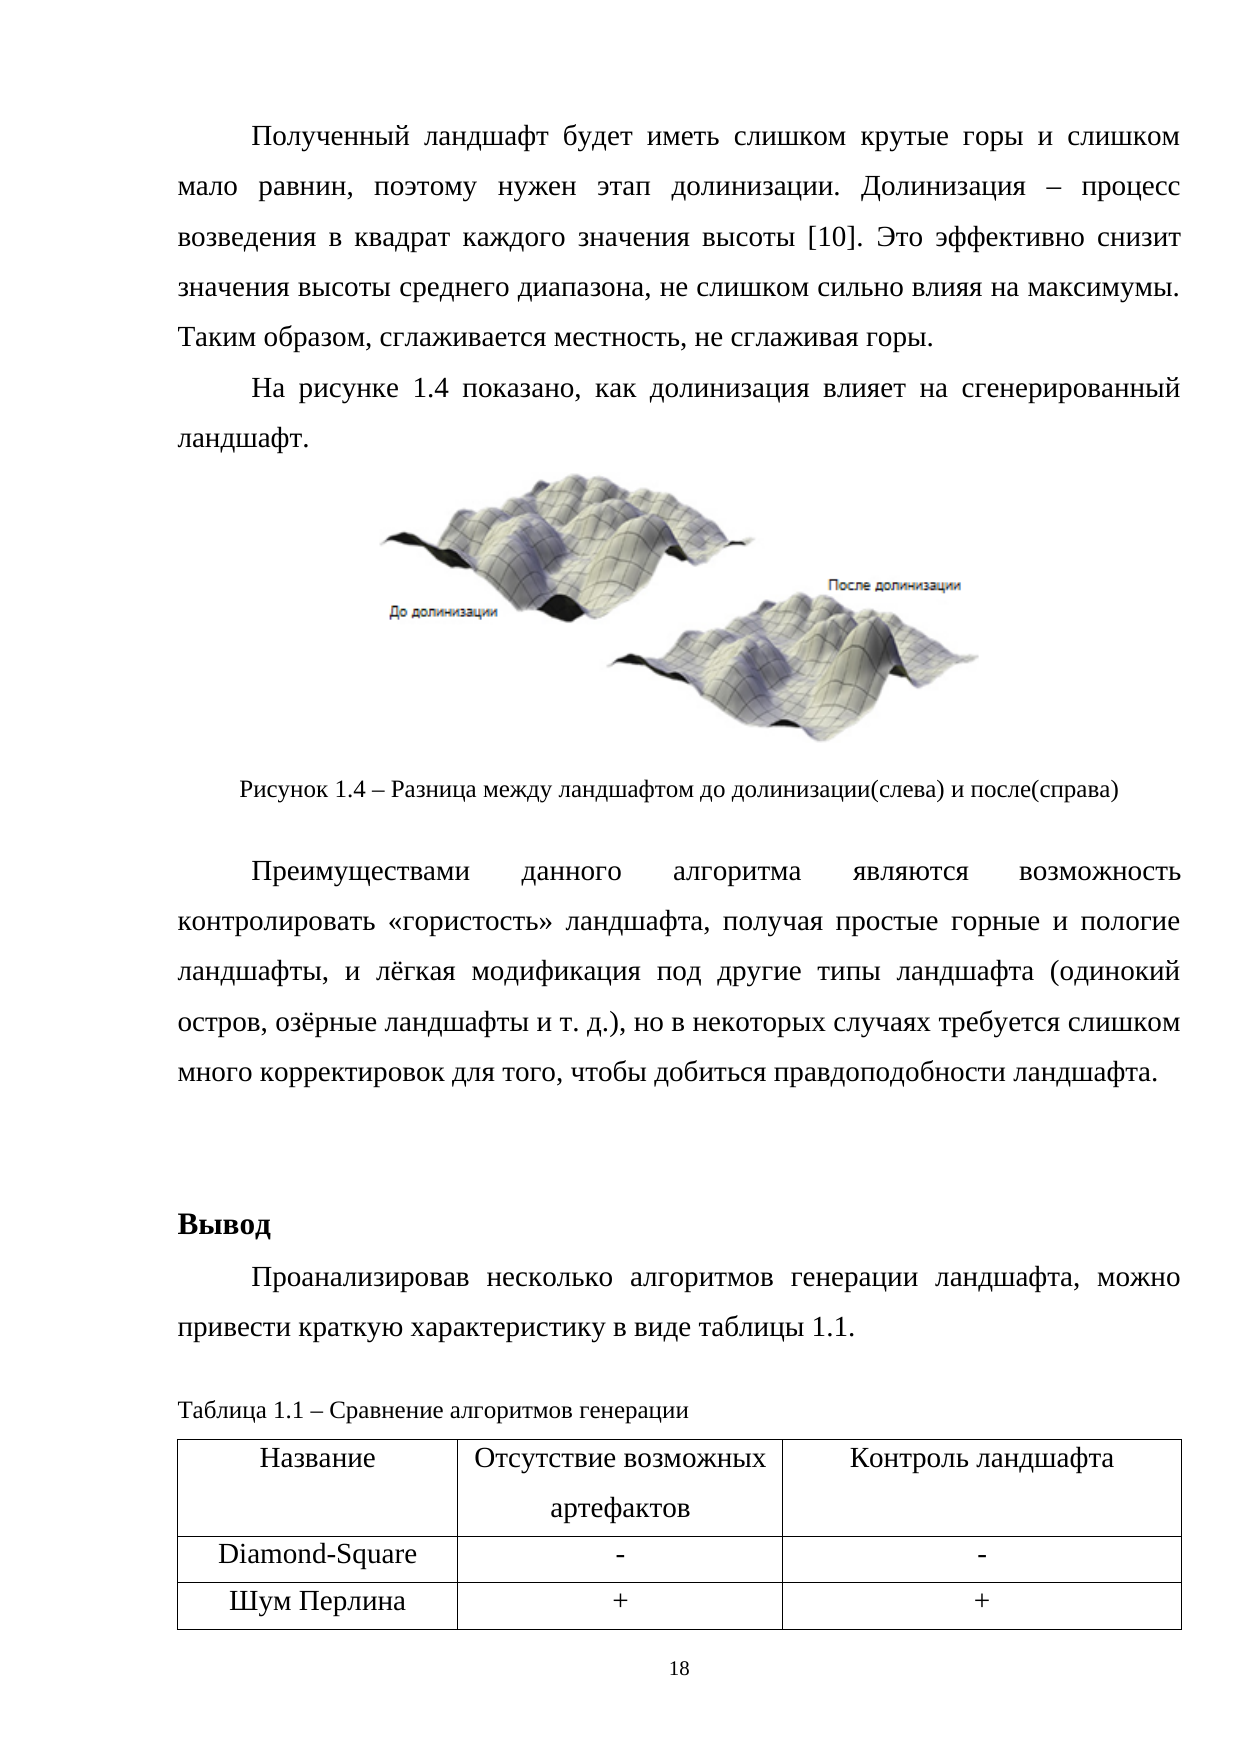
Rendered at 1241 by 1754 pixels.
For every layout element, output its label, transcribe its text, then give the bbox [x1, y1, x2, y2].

text Преимуществами данного алгоритма являются возможность контролировать «гористость» ландшафта, получая простые горные и пологие ландшафты, и лёгкая модификация под другие типы ландшафта (одинокий остров, озёрные ландшафты и т. д.), но в некоторых случаях требуется слишком много корректировок для того, чтобы добиться правдоподобности ландшафта. [177, 853, 1181, 1088]
picture [379, 472, 980, 743]
text Проанализировав несколько алгоритмов генерации ландшафта, можно привести краткую характеристику в виде таблицы 1.1. [177, 1259, 1181, 1343]
table_cell + [458, 1583, 782, 1629]
table_cell - [458, 1537, 782, 1582]
text На рисунке 1.4 показано, как долинизация влияет на сгенерированный ландшафт. [177, 403, 1181, 453]
table_header Отсутствие возможных артефактов [458, 1440, 782, 1536]
table_cell - [783, 1537, 1181, 1582]
table_cell Diamond-Square [178, 1537, 457, 1582]
table_cell + [783, 1583, 1181, 1629]
table_header Контроль ландшафта [783, 1440, 1181, 1536]
text Вывод [177, 1205, 1181, 1241]
table_header Название [178, 1440, 457, 1536]
text Полученный ландшафт будет иметь слишком крутые горы и слишком мало равнин, поэтому нужен этап долинизации. Долинизация – процесс возведения в квадрат каждого значения высоты [10]. Это эффективно снизит значения высоты среднего диапазона, не слишком сильно влияя на максимумы. Таким образом, сглаживается местность, не сглаживая горы. [177, 303, 1181, 353]
text Таблица 1.1 – Сравнение алгоритмов генерации [177, 1396, 1181, 1424]
table_cell Шум Перлина [178, 1583, 457, 1629]
text Полученный ландшафт будет иметь слишком крутые горы и слишком мало равнин, поэтому нужен этап долинизации. Долинизация – процесс возведения в квадрат каждого значения высоты [10]. Это эффективно снизит значения высоты среднего диапазона, не слишком сильно влияя на максимумы. Таким образом, сглаживается местность, не сглаживая горы. [177, 118, 1181, 269]
